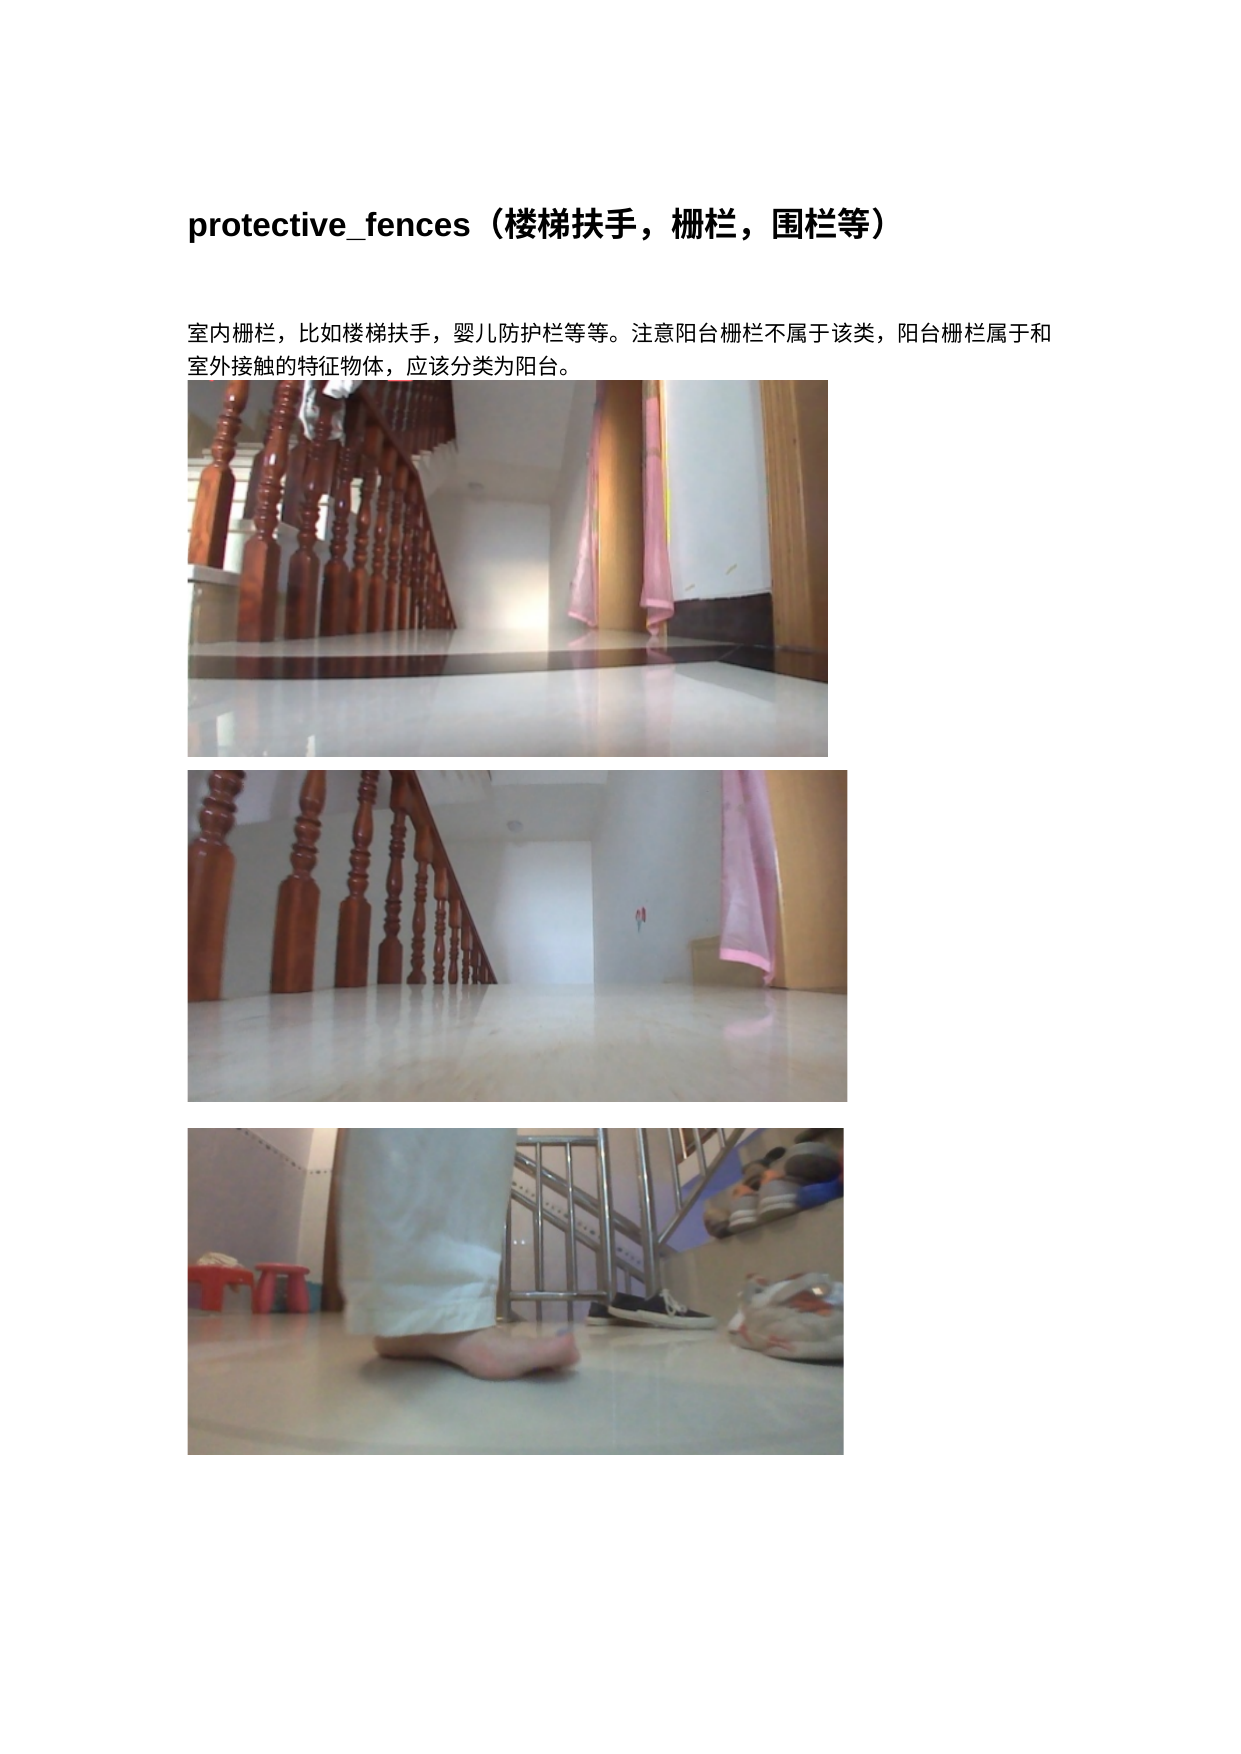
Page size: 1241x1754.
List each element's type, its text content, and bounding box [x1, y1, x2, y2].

picture [187, 770, 848, 1102]
picture [187, 380, 828, 757]
text 室内栅栏，比如楼梯扶手，婴儿防护栏等等。注意阳台栅栏不属于该类，阳台栅栏属于和室外接触的特征物体，应该分类为阳台。 [187, 316, 1053, 381]
picture [187, 1128, 844, 1455]
subtitle protective_fences（楼梯扶手，栅栏，围栏等） [187, 189, 1053, 254]
